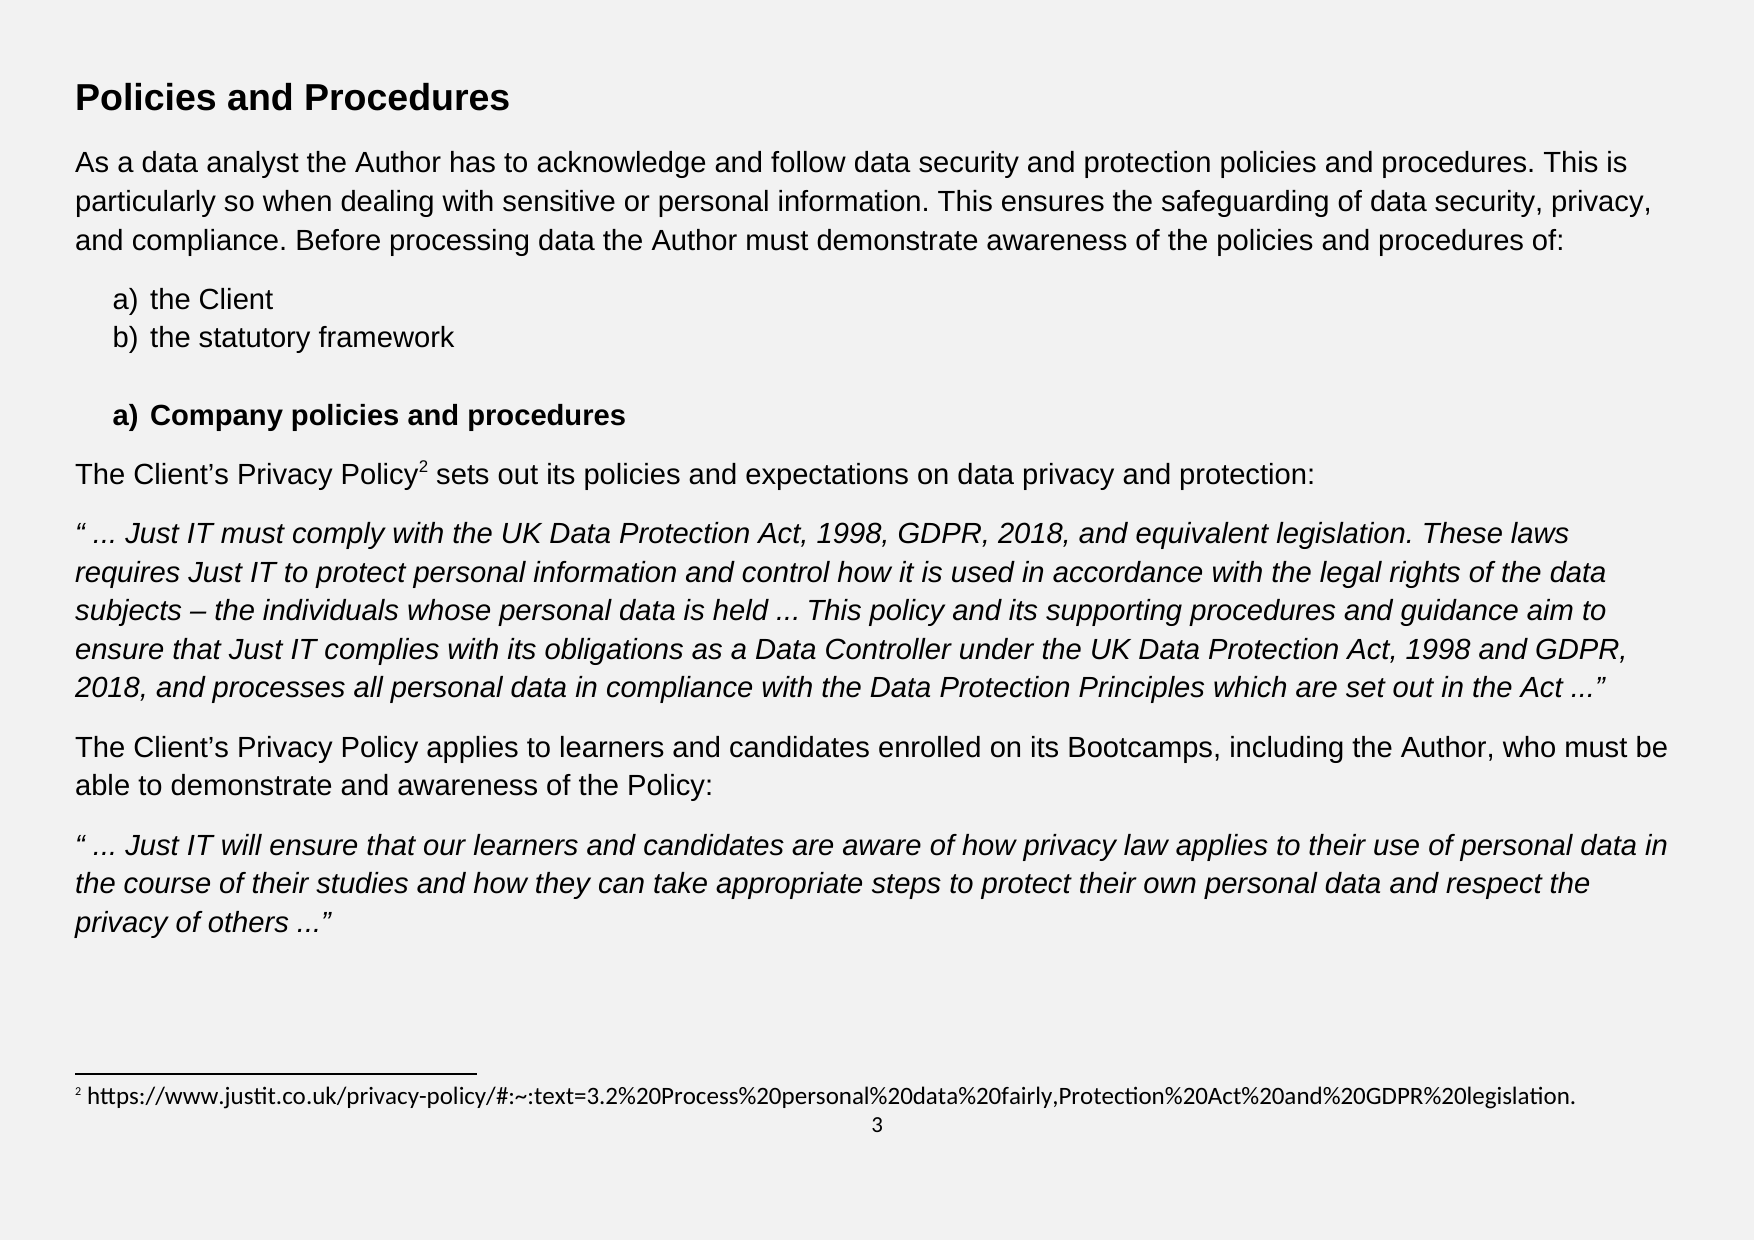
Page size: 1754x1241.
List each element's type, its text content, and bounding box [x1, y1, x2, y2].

list the Client [112, 282, 1679, 315]
text As a data analyst the Author has to acknowledge and follow data security and protection policies and procedures. This is particularly so when dealing with sensitive or personal information. This ensures the safeguarding of data security, privacy, and compliance. Before processing data the Author must demonstrate awareness of the policies and procedures of: [75, 145, 1679, 256]
text Policies and Procedures [75, 75, 1679, 118]
text “ ... Just IT will ensure that our learners and candidates are aware of how privacy law applies to their use of personal data in the course of their studies and how they can take appropriate steps to protect their own personal data and respect the privacy of others ...” [75, 828, 1679, 938]
text “ ... Just IT must comply with the UK Data Protection Act, 1998, GDPR, 2018, and equivalent legislation. These laws requires Just IT to protect personal information and control how it is used in accordance with the legal rights of the data subjects – the individuals whose personal data is held ... This policy and its supporting procedures and guidance aim to ensure that Just IT complies with its obligations as a Data Controller under the UK Data Protection Act, 1998 and GDPR, 2018, and processes all personal data in compliance with the Data Protection Principles which are set out in the Act ...” [75, 516, 1679, 704]
text The Client’s Privacy Policy applies to learners and candidates enrolled on its Bootcamps, including the Author, who must be able to demonstrate and awareness of the Policy: [75, 730, 1679, 802]
list Company policies and procedures [112, 397, 1679, 431]
list the statutory framework [112, 320, 1679, 354]
text The Client’s Privacy Policy sets out its policies and expectations on data privacy and protection: [75, 457, 1679, 490]
